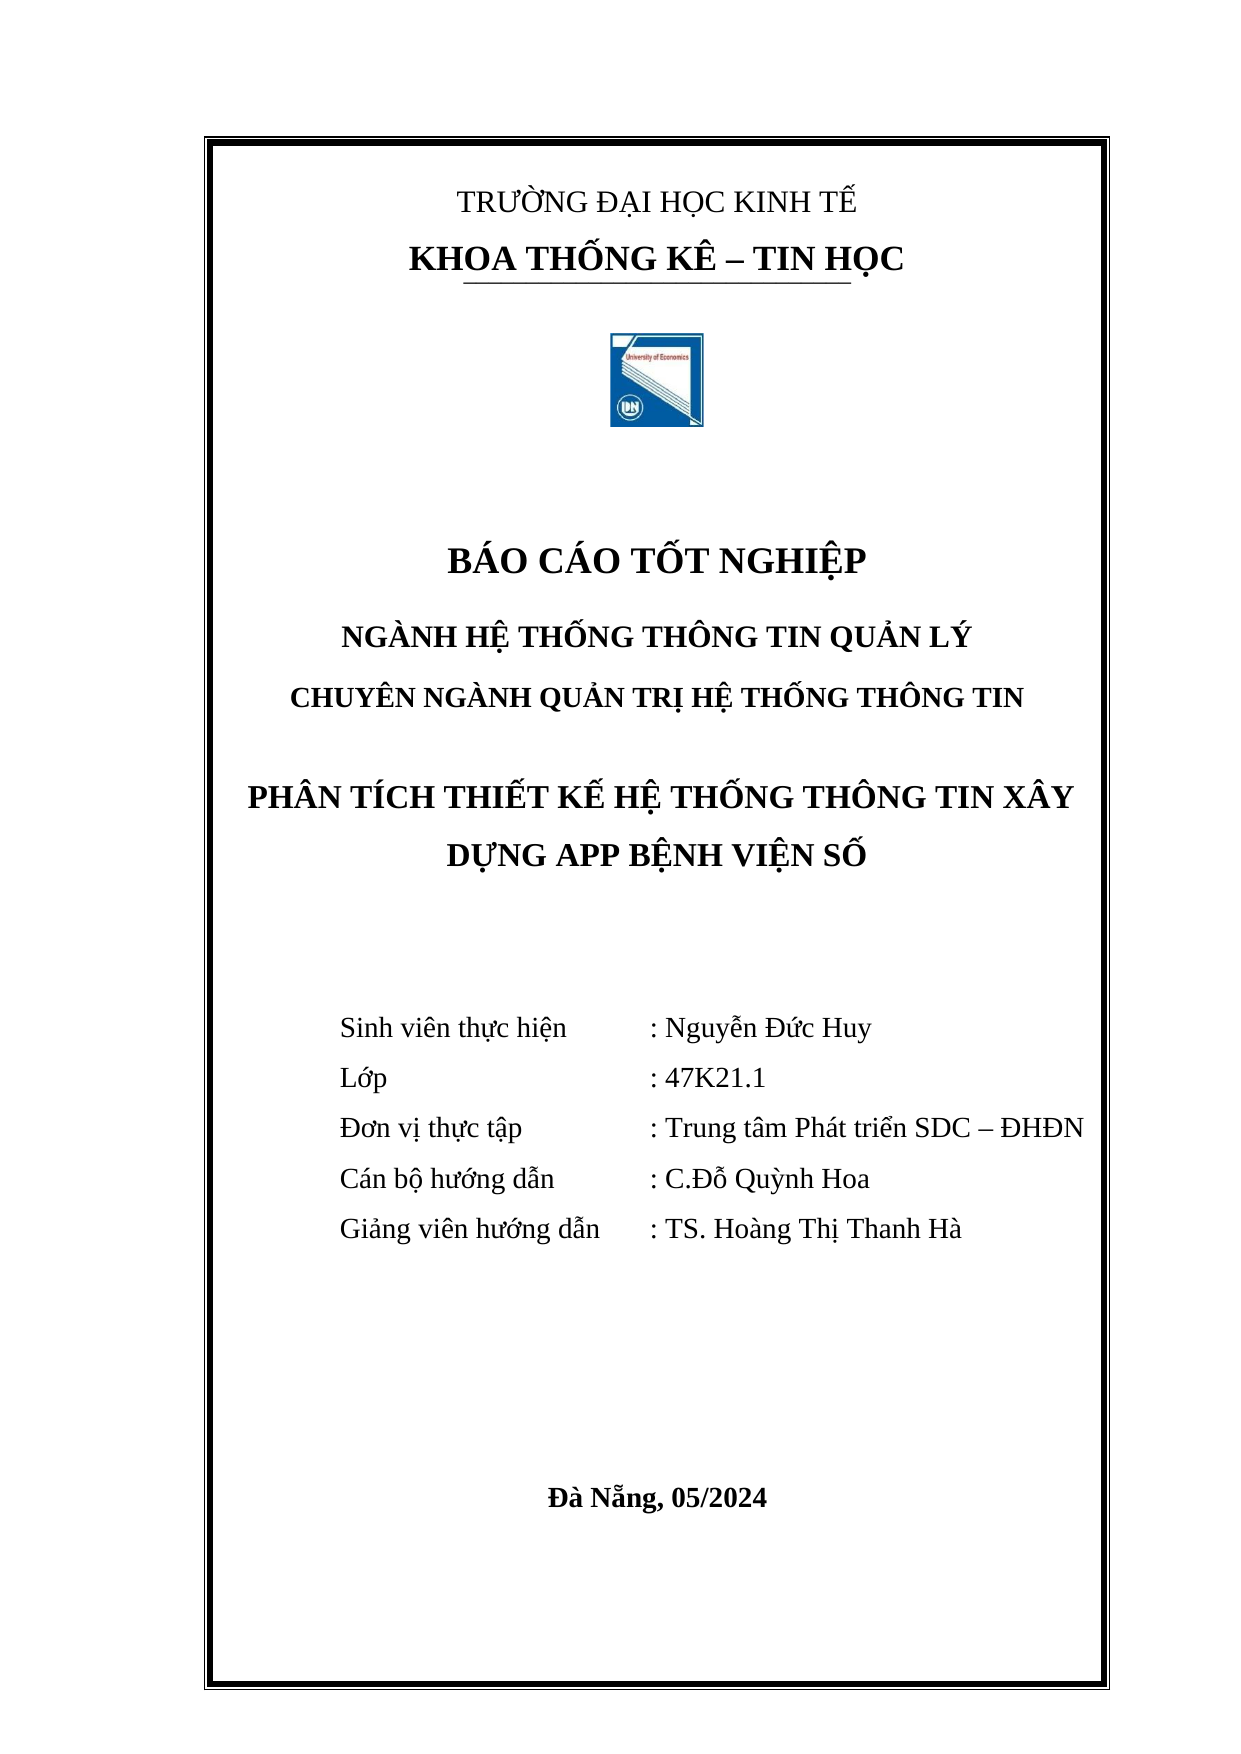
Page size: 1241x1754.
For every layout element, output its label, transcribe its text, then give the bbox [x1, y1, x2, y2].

text Sinh viên thực hiện : Nguyễn Đức Huy [221, 1010, 1092, 1043]
text CHUYÊN NGÀNH QUẢN TRỊ HỆ THỐNG THÔNG TIN [221, 680, 1092, 713]
text Lớp : 47K21.1 [221, 1060, 1092, 1094]
text BÁO CÁO TỐT NGHIỆP [221, 538, 1092, 581]
text KHOA THỐNG KÊ – TIN HỌC [221, 237, 1092, 278]
picture [610, 333, 704, 427]
text Cán bộ hướng dẫn : C.Đỗ Quỳnh Hoa [221, 1161, 1092, 1194]
text Đơn vị thực tập : Trung tâm Phát triển SDC – ĐHĐN [221, 1111, 1092, 1144]
text Đà Nẵng, 05/2024 [221, 1480, 1092, 1514]
text NGÀNH HỆ THỐNG THÔNG TIN QUẢN LÝ [221, 619, 1092, 655]
text ––––––––––––––––––––––––––––––– [221, 278, 1092, 292]
text TRƯỜNG ĐẠI HỌC KINH TẾ [221, 183, 1092, 219]
text PHÂN TÍCH THIẾT KẾ HỆ THỐNG THÔNG TIN XÂY DỰNG APP BỆNH VIỆN SỐ [221, 777, 1092, 873]
text Giảng viên hướng dẫn : TS. Hoàng Thị Thanh Hà [221, 1211, 1092, 1245]
